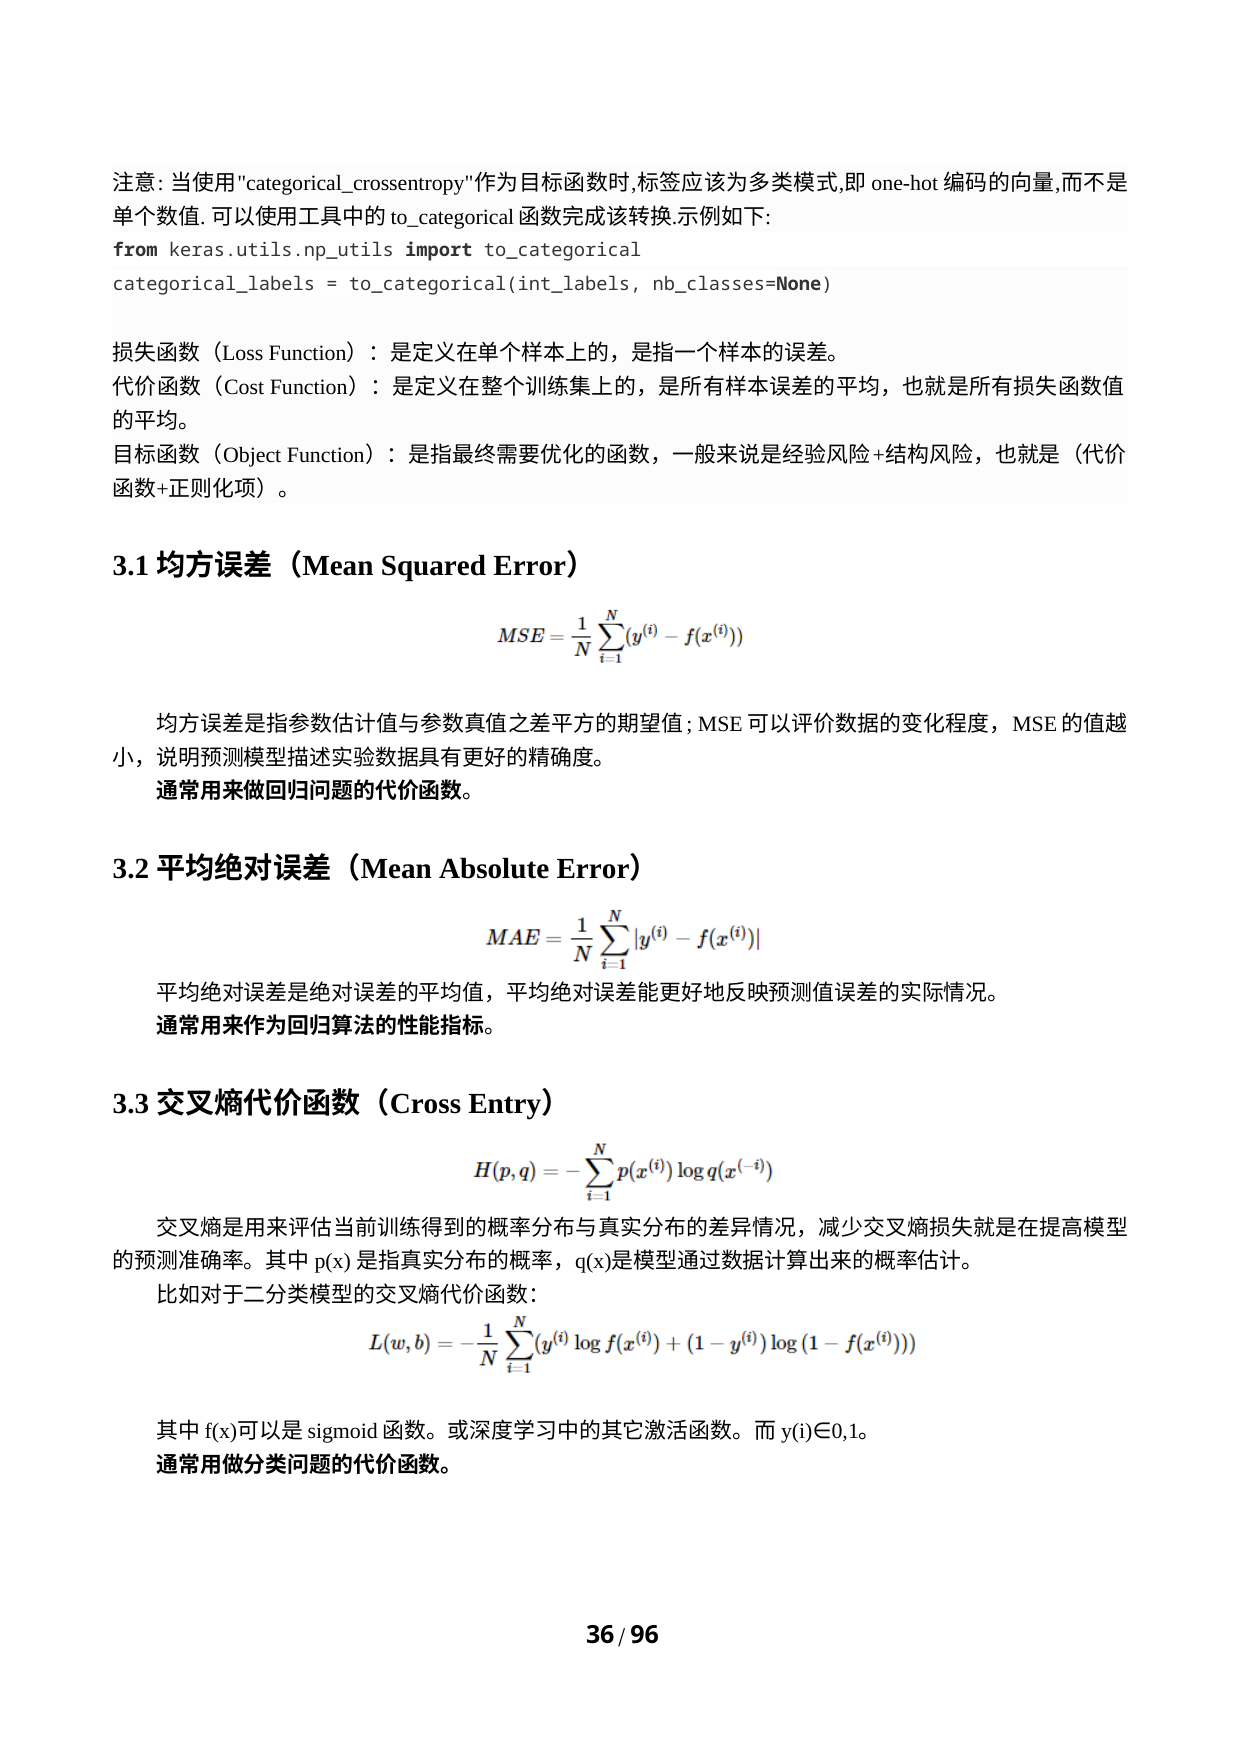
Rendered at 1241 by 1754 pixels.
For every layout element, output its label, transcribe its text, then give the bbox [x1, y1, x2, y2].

picture [461, 1140, 779, 1208]
picture [484, 602, 757, 672]
text from keras.utils.np_utils import to_categorical [112, 232, 1128, 266]
picture [352, 1310, 932, 1384]
text 其中f(x)可以是sigmoid函数。或深度学习中的其它激活函数。而 y(i)∈0,1。 [112, 1412, 1128, 1446]
text 均方误差是指参数估计值与参数真值之差平方的期望值; MSE可以评价数据的变化程度，MSE的值越小，说明预测模型描述实验数据具有更好的精确度。 [112, 704, 1128, 772]
subtitle 平均绝对误差（Mean Absolute Error） [112, 831, 1128, 899]
text 平均绝对误差是绝对误差的平均值，平均绝对误差能更好地反映预测值误差的实际情况。 [112, 973, 1128, 1007]
text 比如对于二分类模型的交叉熵代价函数： [112, 1276, 1128, 1310]
subtitle 均方误差（Mean Squared Error） [112, 528, 1128, 596]
text categorical_labels = to_categorical(int_labels, nb_classes=None) [112, 266, 1128, 300]
text 通常用做分类问题的代价函数。 [112, 1446, 1128, 1480]
text 代价函数（Cost Function）：是定义在整个训练集上的，是所有样本误差的平均，也就是所有损失函数值的平均。 [112, 368, 1128, 436]
text 损失函数（Loss Function）：是定义在单个样本上的，是指一个样本的误差。 [112, 334, 1128, 368]
text 注意: 当使用"categorical_crossentropy"作为目标函数时,标签应该为多类模式,即one-hot编码的向量,而不是单个数值. 可以使用工具中的to_categorical函数完成该转换.示例如下: [112, 164, 1128, 232]
text 通常用来作为回归算法的性能指标。 [112, 1007, 1128, 1041]
subtitle 交叉熵代价函数（Cross Entry） [112, 1066, 1128, 1134]
picture [471, 905, 769, 973]
text 通常用来做回归问题的代价函数。 [112, 772, 1128, 806]
text 目标函数（Object Function）：是指最终需要优化的函数，一般来说是经验风险+结构风险，也就是（代价函数+正则化项）。 [112, 436, 1128, 503]
text 交叉熵是用来评估当前训练得到的概率分布与真实分布的差异情况，减少交叉熵损失就是在提高模型的预测准确率。其中 p(x) 是指真实分布的概率，q(x)是模型通过数据计算出来的概率估计。 [112, 1208, 1128, 1276]
